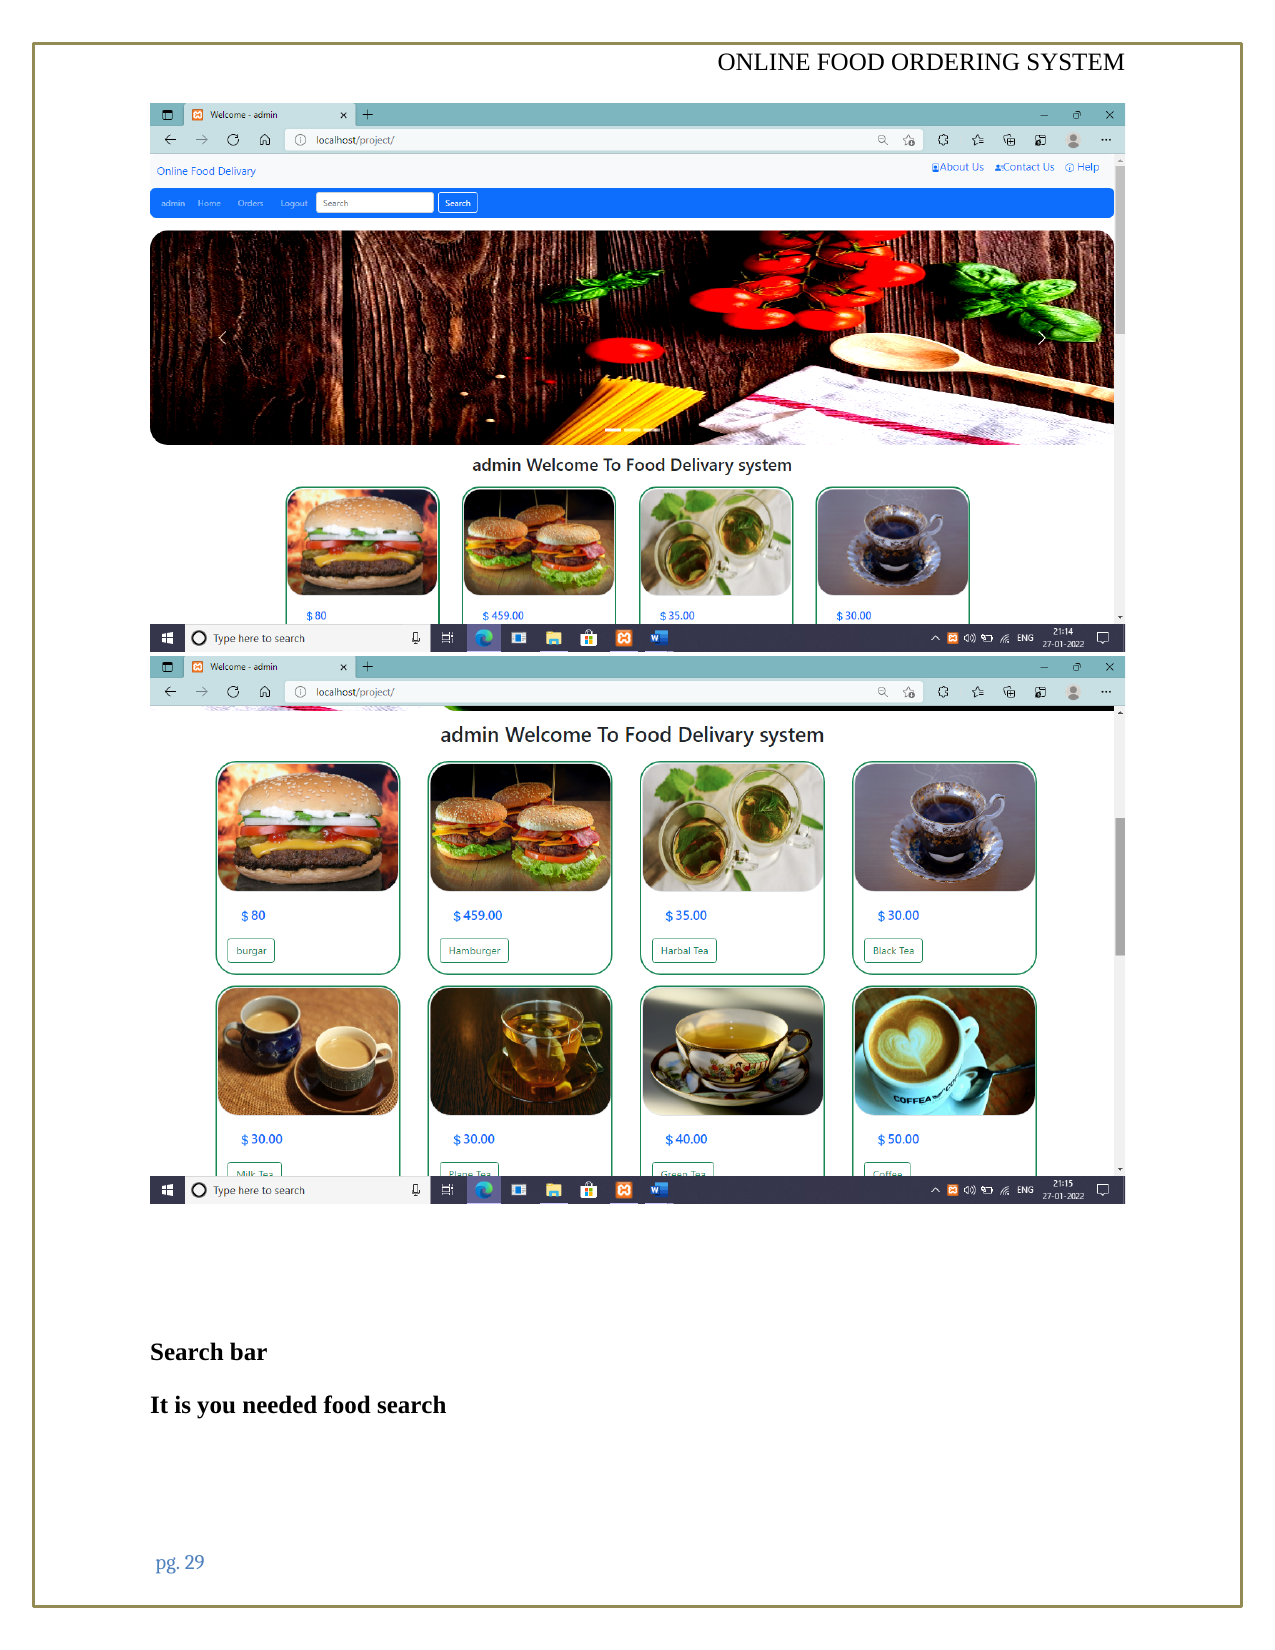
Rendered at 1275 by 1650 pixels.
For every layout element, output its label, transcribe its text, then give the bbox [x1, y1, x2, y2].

text Search bar [150, 1337, 1125, 1366]
text It is you needed food search [150, 1391, 1125, 1419]
picture [150, 656, 1125, 1204]
picture [150, 103, 1125, 652]
